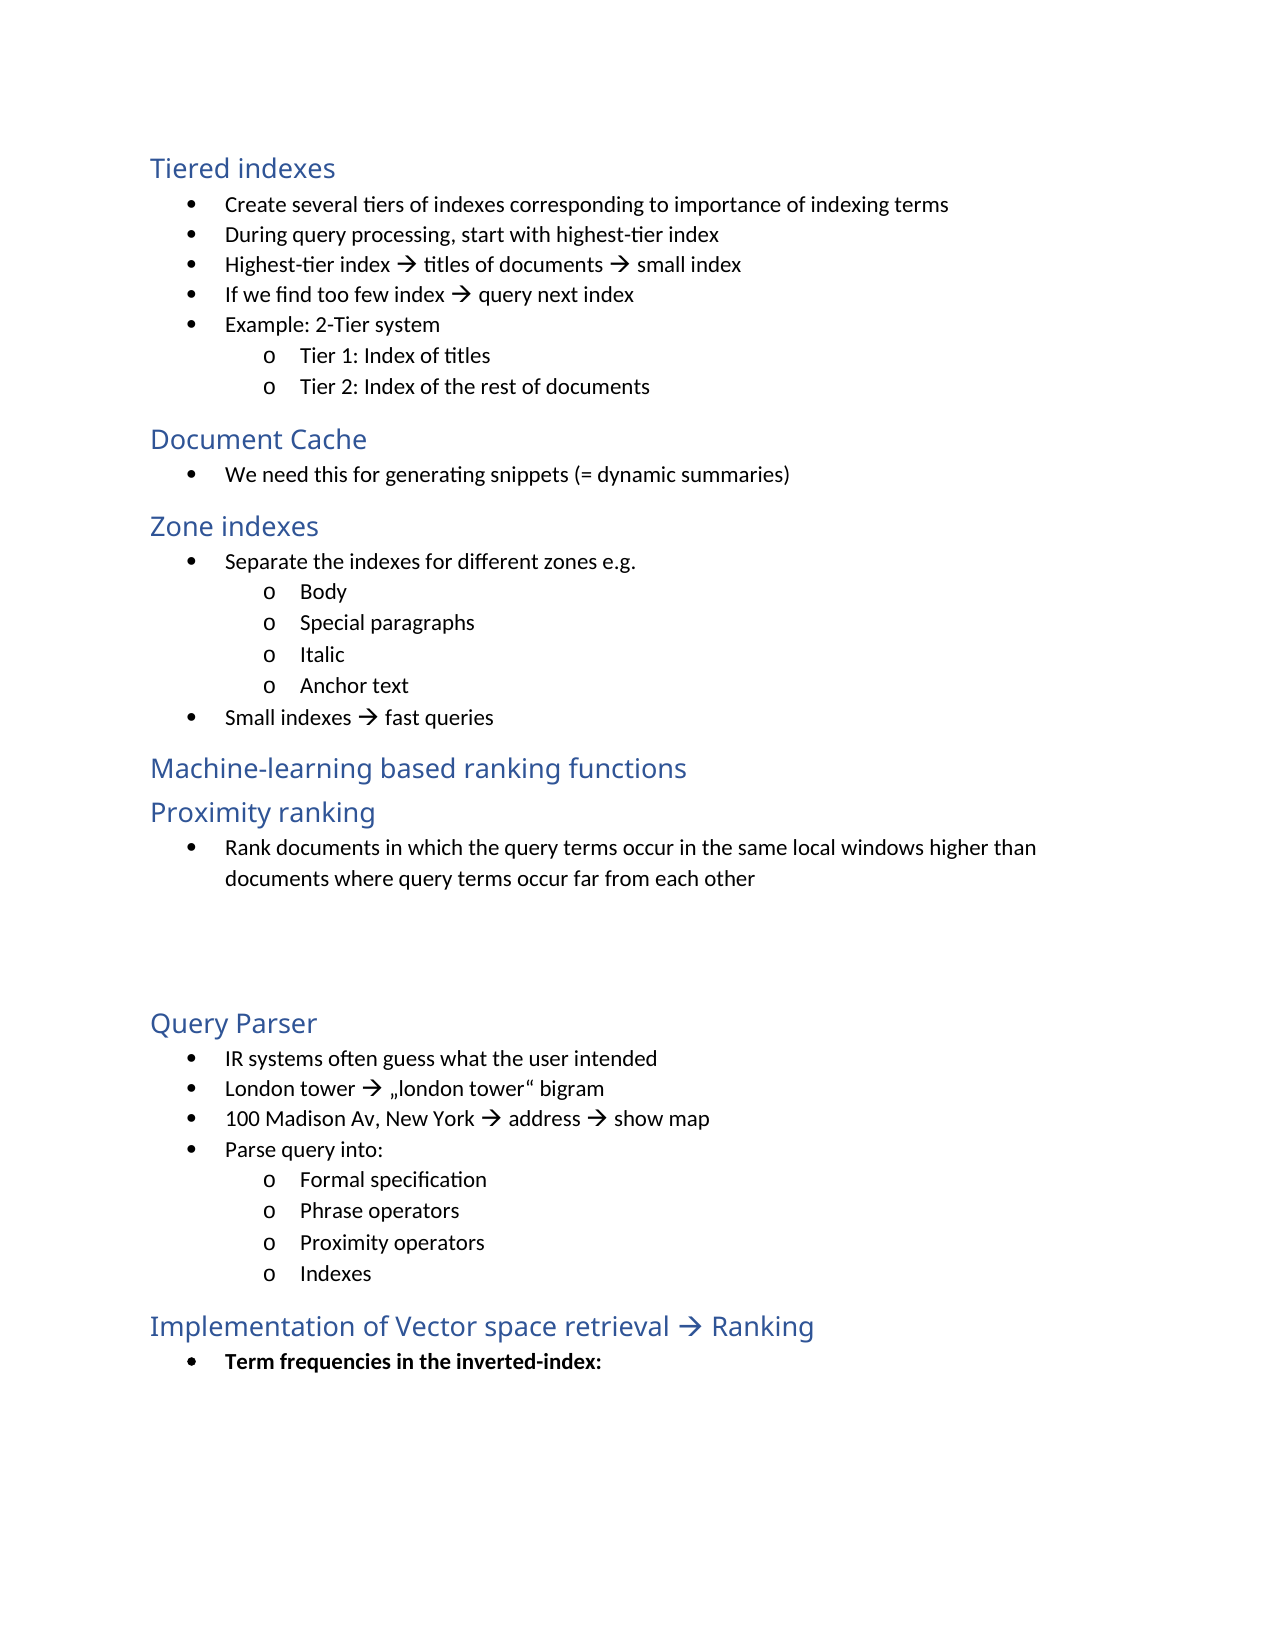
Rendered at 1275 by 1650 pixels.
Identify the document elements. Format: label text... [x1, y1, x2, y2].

list Create several tiers of indexes corresponding to importance of indexing terms [187, 190, 1125, 218]
list 100 Madison Av, New York address show map [187, 1104, 1125, 1133]
subtitle Tiered indexes [150, 150, 1125, 187]
list IR systems often guess what the user intended [187, 1044, 1125, 1072]
subtitle Document Cache [150, 420, 1125, 457]
subtitle Implementation of Vector space retrieval Ranking [150, 1307, 1125, 1344]
list Body [262, 577, 1125, 606]
subtitle Query Parser [150, 1004, 1125, 1041]
list Italic [262, 640, 1125, 669]
list Term frequencies in the inverted-index: [187, 1347, 1125, 1375]
subtitle Zone indexes [150, 507, 1125, 544]
list If we find too few index query next index [187, 280, 1125, 308]
list Highest-tier index titles of documents small index [187, 250, 1125, 278]
subtitle Machine-learning based ranking functions [150, 750, 1125, 787]
list During query processing, start with highest-tier index [187, 220, 1125, 248]
list London tower „london tower“ bigram [187, 1074, 1125, 1102]
list Formal specification [262, 1165, 1125, 1194]
list Example: 2-Tier system [187, 311, 1125, 339]
list Small indexes fast queries [187, 703, 1125, 731]
list Anchor text [262, 671, 1125, 701]
list Indexes [262, 1259, 1125, 1288]
subtitle Proximity ranking [150, 794, 1125, 831]
list Separate the indexes for different zones e.g. [187, 547, 1125, 575]
list Special paragraphs [262, 608, 1125, 638]
list Tier 1: Index of titles [262, 341, 1125, 370]
list Parse query into: [187, 1135, 1125, 1163]
list Phrase operators [262, 1196, 1125, 1226]
list Tier 2: Index of the rest of documents [262, 372, 1125, 401]
list We need this for generating snippets (= dynamic summaries) [187, 460, 1125, 488]
list Rank documents in which the query terms occur in the same local windows higher than documents where query terms occur far from each other [187, 833, 1125, 892]
list Proximity operators [262, 1228, 1125, 1257]
